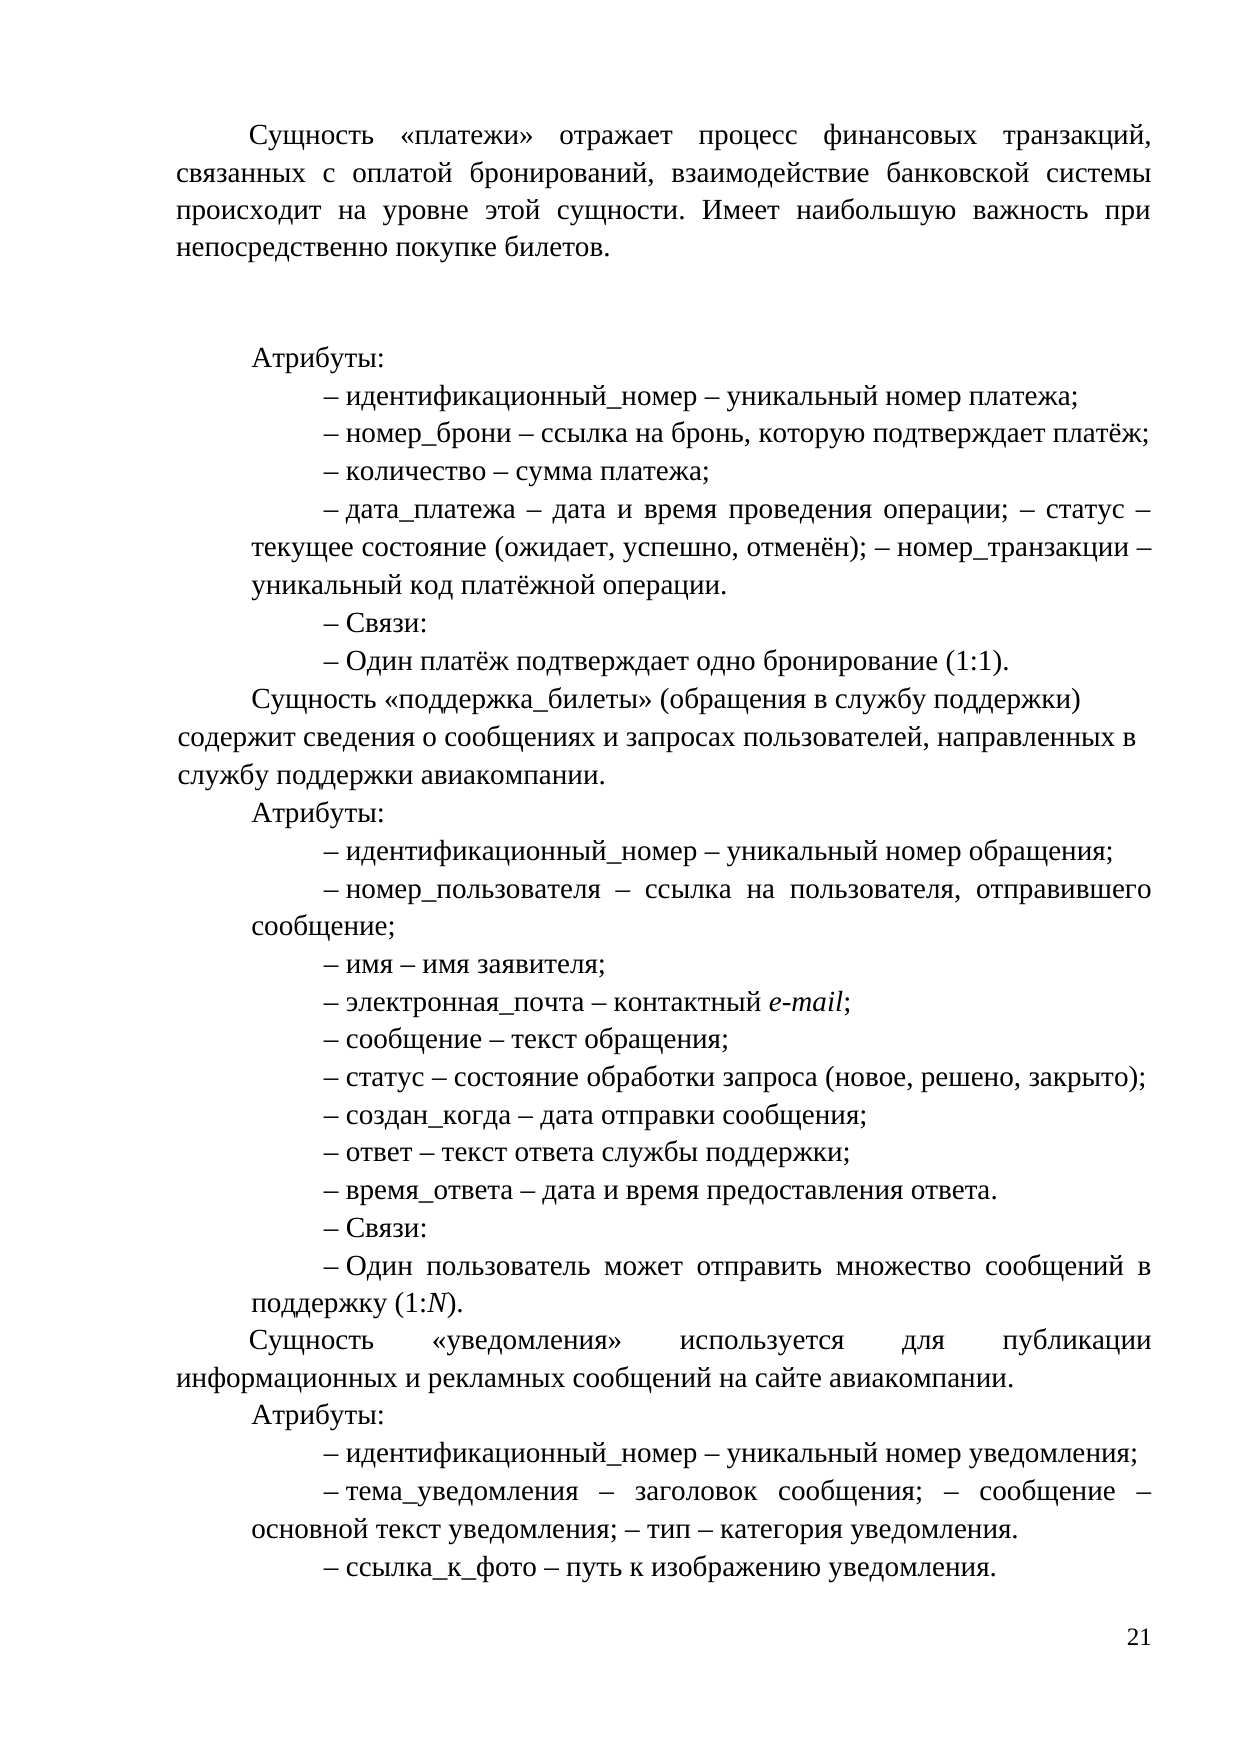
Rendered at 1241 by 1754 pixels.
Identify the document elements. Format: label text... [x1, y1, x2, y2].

text Сущность «уведомления» используется для публикации информационных и рекламных сообщений на сайте авиакомпании. [176, 1322, 1152, 1393]
list номер_пользователя – ссылка на пользователя, отправившего сообщение; [251, 871, 1152, 942]
list имя – имя заявителя; [251, 946, 1152, 979]
text Атрибуты: [251, 1397, 1152, 1431]
text Атрибуты: [251, 340, 1152, 373]
list количество – сумма платежа; [251, 453, 1152, 487]
list идентификационный_номер – уникальный номер обращения; [251, 833, 1152, 867]
list создан_когда – дата отправки сообщения; [251, 1097, 1152, 1130]
list дата_платежа – дата и время проведения операции; – статус – текущее состояние (ожидает, успешно, отменён); – номер_транзакции – уникальный код платёжной операции. [251, 491, 1152, 601]
list Связи: [251, 606, 1152, 639]
list электронная_почта – контактный e-mail; [251, 984, 1152, 1017]
text Сущность «платежи» отражает процесс финансовых транзакций, связанных с оплатой бронирований, взаимодействие банковской системы происходит на уровне этой сущности. Имеет наибольшую важность при непосредственно покупке билетов. [176, 117, 1152, 263]
list Один пользователь может отправить множество сообщений в поддержку (1:N). [251, 1248, 1152, 1318]
list тема_уведомления – заголовок сообщения; – сообщение – основной текст уведомления; – тип – категория уведомления. [251, 1473, 1152, 1544]
list время_ответа – дата и время предоставления ответа. [251, 1172, 1152, 1206]
list статус – состояние обработки запроса (новое, решено, закрыто); [251, 1059, 1152, 1093]
text Сущность «поддержка_билеты» (обращения в службу поддержки) содержит сведения о сообщениях и запросах пользователей, направленных в службу поддержки авиакомпании. [177, 681, 1153, 791]
list номер_брони – ссылка на бронь, которую подтверждает платёж; [251, 415, 1152, 449]
list идентификационный_номер – уникальный номер платежа; [251, 378, 1152, 411]
list сообщение – текст обращения; [251, 1021, 1152, 1055]
text Атрибуты: [251, 796, 1152, 829]
list Связи: [251, 1210, 1152, 1243]
list ответ – текст ответа службы поддержки; [251, 1134, 1152, 1168]
list ссылка_к_фото – путь к изображению уведомления. [251, 1549, 1152, 1583]
list Один платёж подтверждает одно бронирование (1:1). [251, 643, 1152, 677]
list идентификационный_номер – уникальный номер уведомления; [251, 1435, 1152, 1469]
